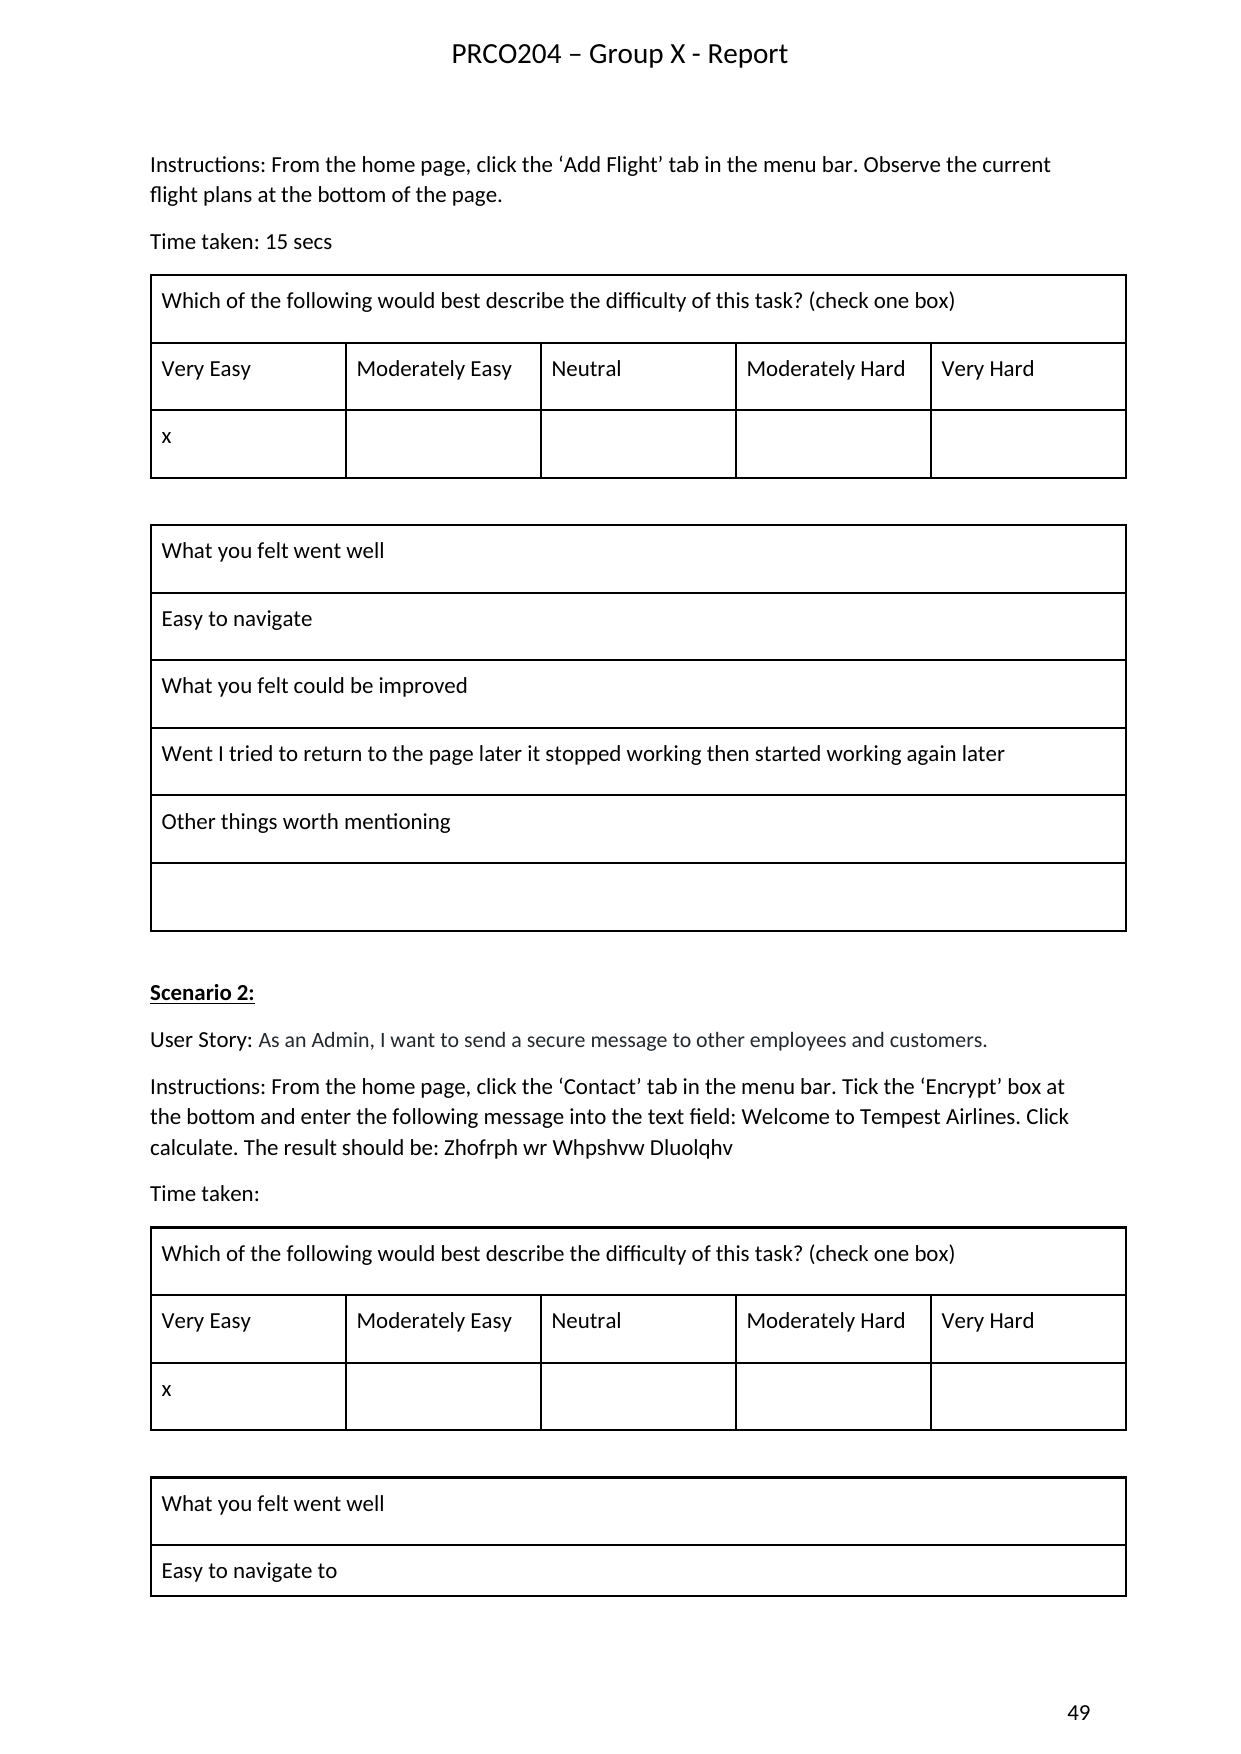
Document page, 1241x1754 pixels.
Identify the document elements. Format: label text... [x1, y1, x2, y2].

table_cell Moderately Hard [737, 1296, 930, 1362]
table_cell Went I tried to return to the page later it stopped working then started working again later [152, 729, 1125, 794]
table_cell [737, 411, 930, 477]
table_cell Very Hard [932, 344, 1125, 409]
table_cell Easy to navigate [152, 594, 1125, 659]
table_cell x [152, 411, 345, 477]
table_cell [542, 411, 735, 477]
text User Story: As an Admin, I want to send a secure message to other employees and customers. [150, 1025, 1090, 1053]
table_cell Very Easy [152, 344, 345, 409]
table_cell Other things worth mentioning [152, 796, 1125, 862]
table_cell x [152, 1364, 345, 1429]
table_cell [932, 411, 1125, 477]
table_cell [932, 1364, 1125, 1429]
table_cell Moderately Hard [737, 344, 930, 409]
text Instructions: From the home page, click the ‘Add Flight’ tab in the menu bar. Observe the current flight plans at the bottom of the page. [150, 150, 1090, 208]
table_cell [542, 1364, 735, 1429]
table_cell [347, 1364, 540, 1429]
table_cell What you felt could be improved [152, 661, 1125, 727]
text Time taken: 15 secs [150, 227, 1090, 255]
table_header What you felt went well [152, 1479, 1125, 1544]
table_cell [737, 1364, 930, 1429]
table_cell Moderately Easy [347, 344, 540, 409]
table_cell Moderately Easy [347, 1296, 540, 1362]
table_cell Easy to navigate to [152, 1546, 1125, 1595]
table_cell Neutral [542, 344, 735, 409]
table_cell [152, 864, 1125, 929]
table_header Which of the following would best describe the difficulty of this task? (check one box) [152, 276, 1125, 342]
table_header What you felt went well [152, 526, 1125, 592]
text Scenario 2: [150, 978, 1090, 1007]
table_cell [347, 411, 540, 477]
table_cell Very Easy [152, 1296, 345, 1362]
text Instructions: From the home page, click the ‘Contact’ tab in the menu bar. Tick the ‘Encrypt’ box at the bottom and enter the following message into the text field: Welcome to Tempest Airlines. Click calculate. The result should be: Zhofrph wr Whpshvw Dluolqhv [150, 1072, 1090, 1161]
table_header Which of the following would best describe the difficulty of this task? (check one box) [152, 1229, 1125, 1294]
table_cell Neutral [542, 1296, 735, 1362]
table_cell Very Hard [932, 1296, 1125, 1362]
text Time taken: [150, 1179, 1090, 1208]
